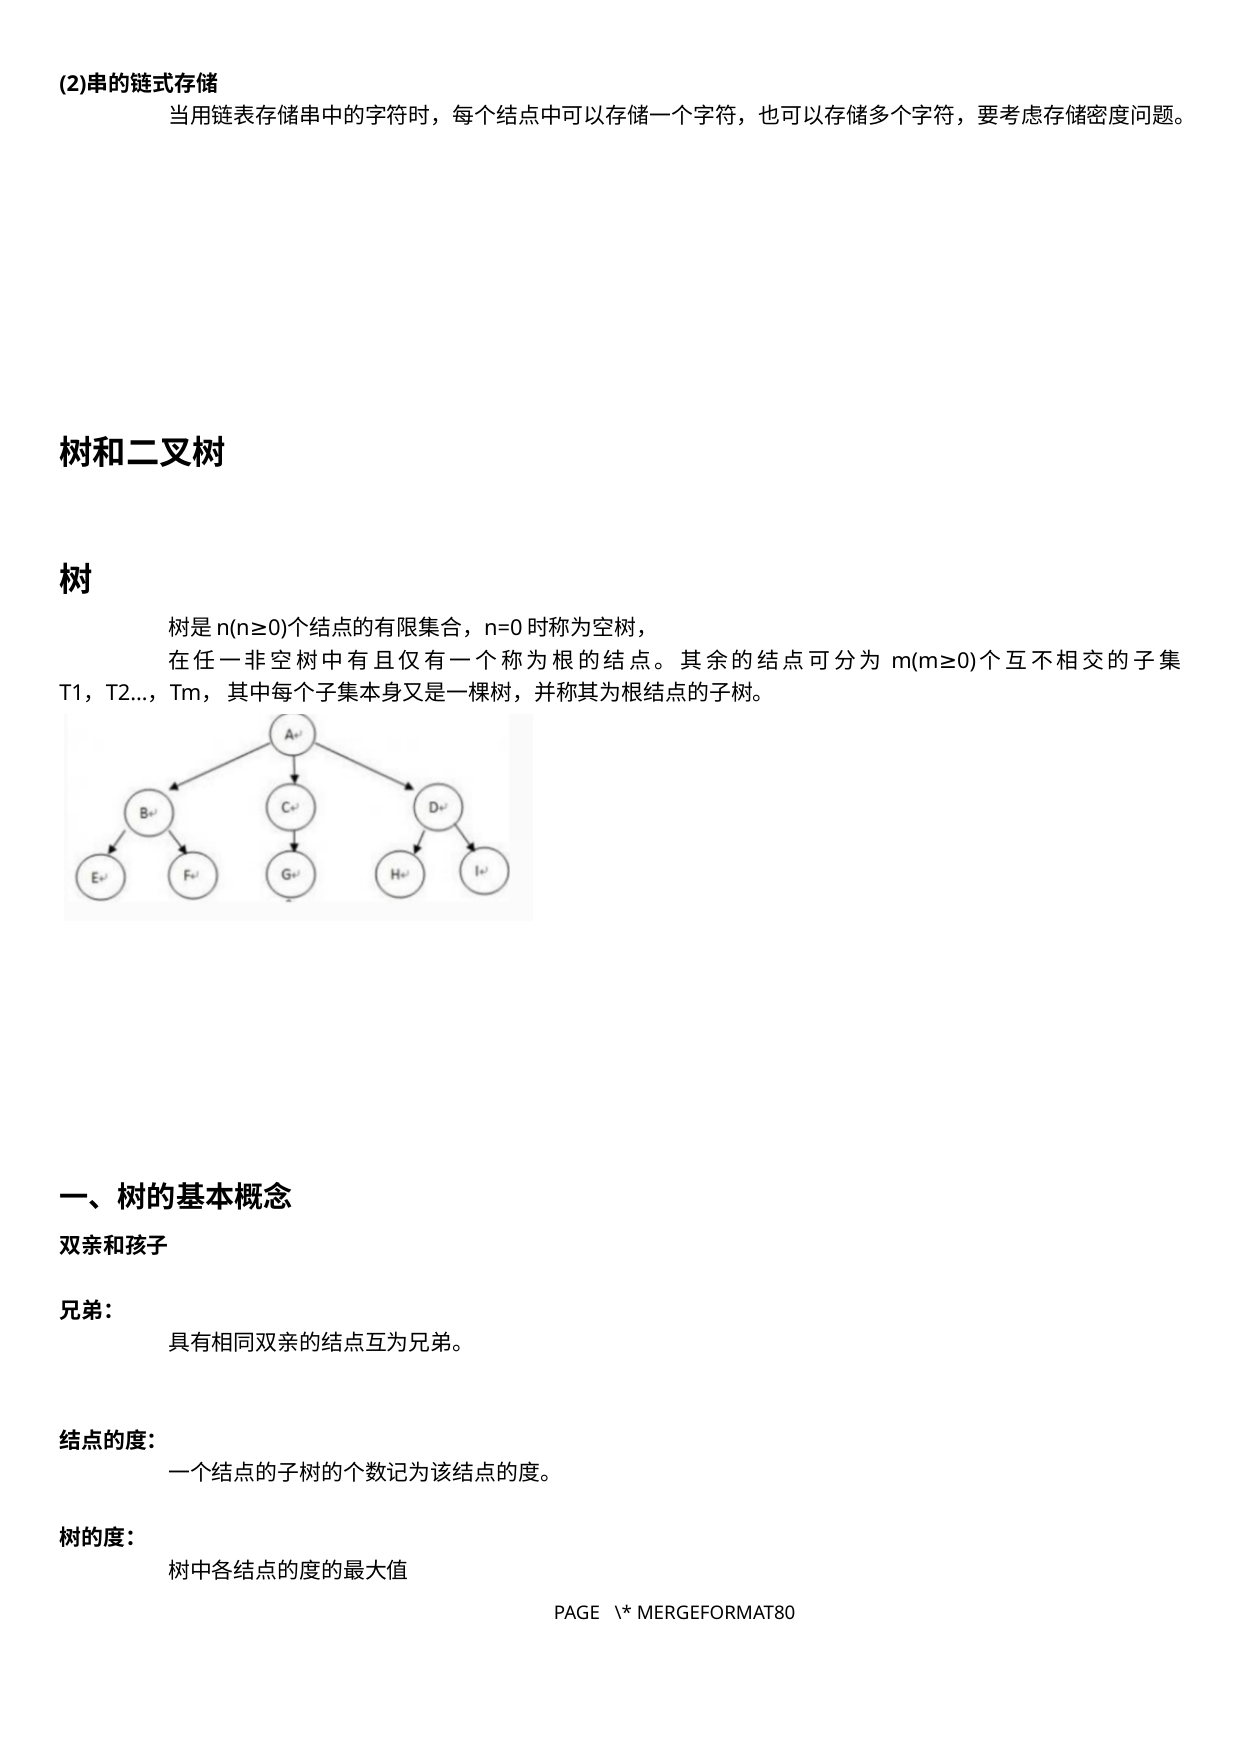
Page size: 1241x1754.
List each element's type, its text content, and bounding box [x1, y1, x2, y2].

subtitle 双亲和孩子 [59, 1227, 1181, 1260]
picture [63, 714, 533, 921]
subtitle (2)串的链式存储 [59, 66, 1181, 98]
text 一个结点的子树的个数记为该结点的度。 [59, 1455, 1181, 1487]
text 树是n(n≥0)个结点的有限集合，n=0时称为空树， [59, 610, 1181, 642]
subtitle 树的度： [59, 1520, 1181, 1552]
subtitle 树 [59, 545, 1181, 610]
text 具有相同双亲的结点互为兄弟。 [59, 1325, 1181, 1357]
text 当用链表存储串中的字符时，每个结点中可以存储一个字符，也可以存储多个字符，要考虑存储密度问题。 [59, 98, 1181, 131]
subtitle 树和二叉树 [59, 418, 1181, 483]
subtitle 兄弟： [59, 1292, 1181, 1325]
text 树中各结点的度的最大值 [59, 1552, 1181, 1585]
subtitle 结点的度： [59, 1422, 1181, 1455]
subtitle 一、树的基本概念 [59, 1162, 1181, 1227]
text 在任一非空树中有且仅有一个称为根的结点。其余的结点可分为m(m≥0)个互不相交的子集T1，T2…，Tm， 其中每个子集本身又是一棵树，并称其为根结点的子树。 [59, 642, 1181, 707]
